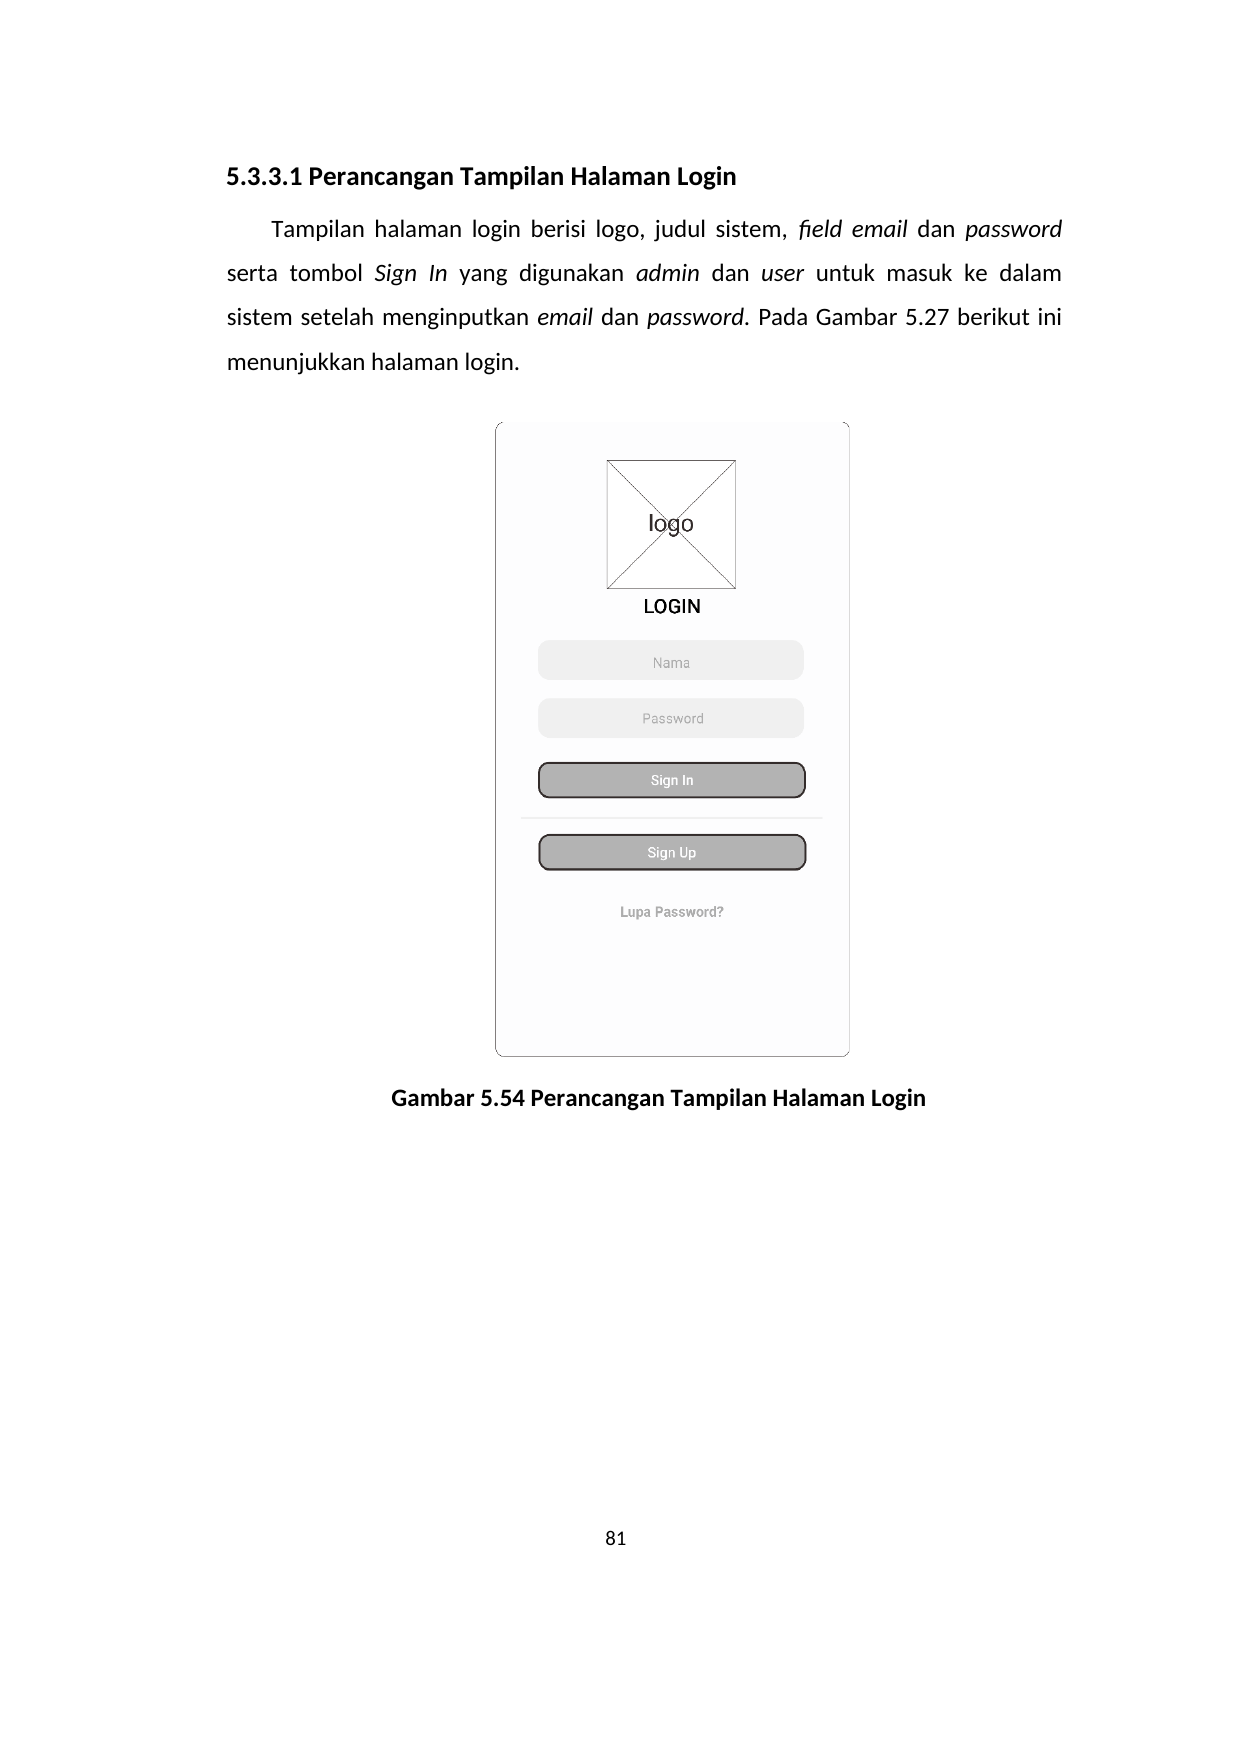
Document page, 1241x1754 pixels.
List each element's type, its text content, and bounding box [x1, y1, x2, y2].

text Tampilan halaman login berisi logo, judul sistem, field email dan password serta tombol Sign In yang digunakan admin dan user untuk masuk ke dalam sistem setelah menginputkan email dan password. Pada Gambar 5.27 berikut ini menunjukkan halaman login. [227, 213, 1062, 376]
picture [495, 422, 850, 1057]
subtitle 5.3.3.1 Perancangan Tampilan Halaman Login [226, 159, 1092, 192]
subtitle Gambar 5.54 Perancangan Tampilan Halaman Login [226, 1082, 1092, 1113]
